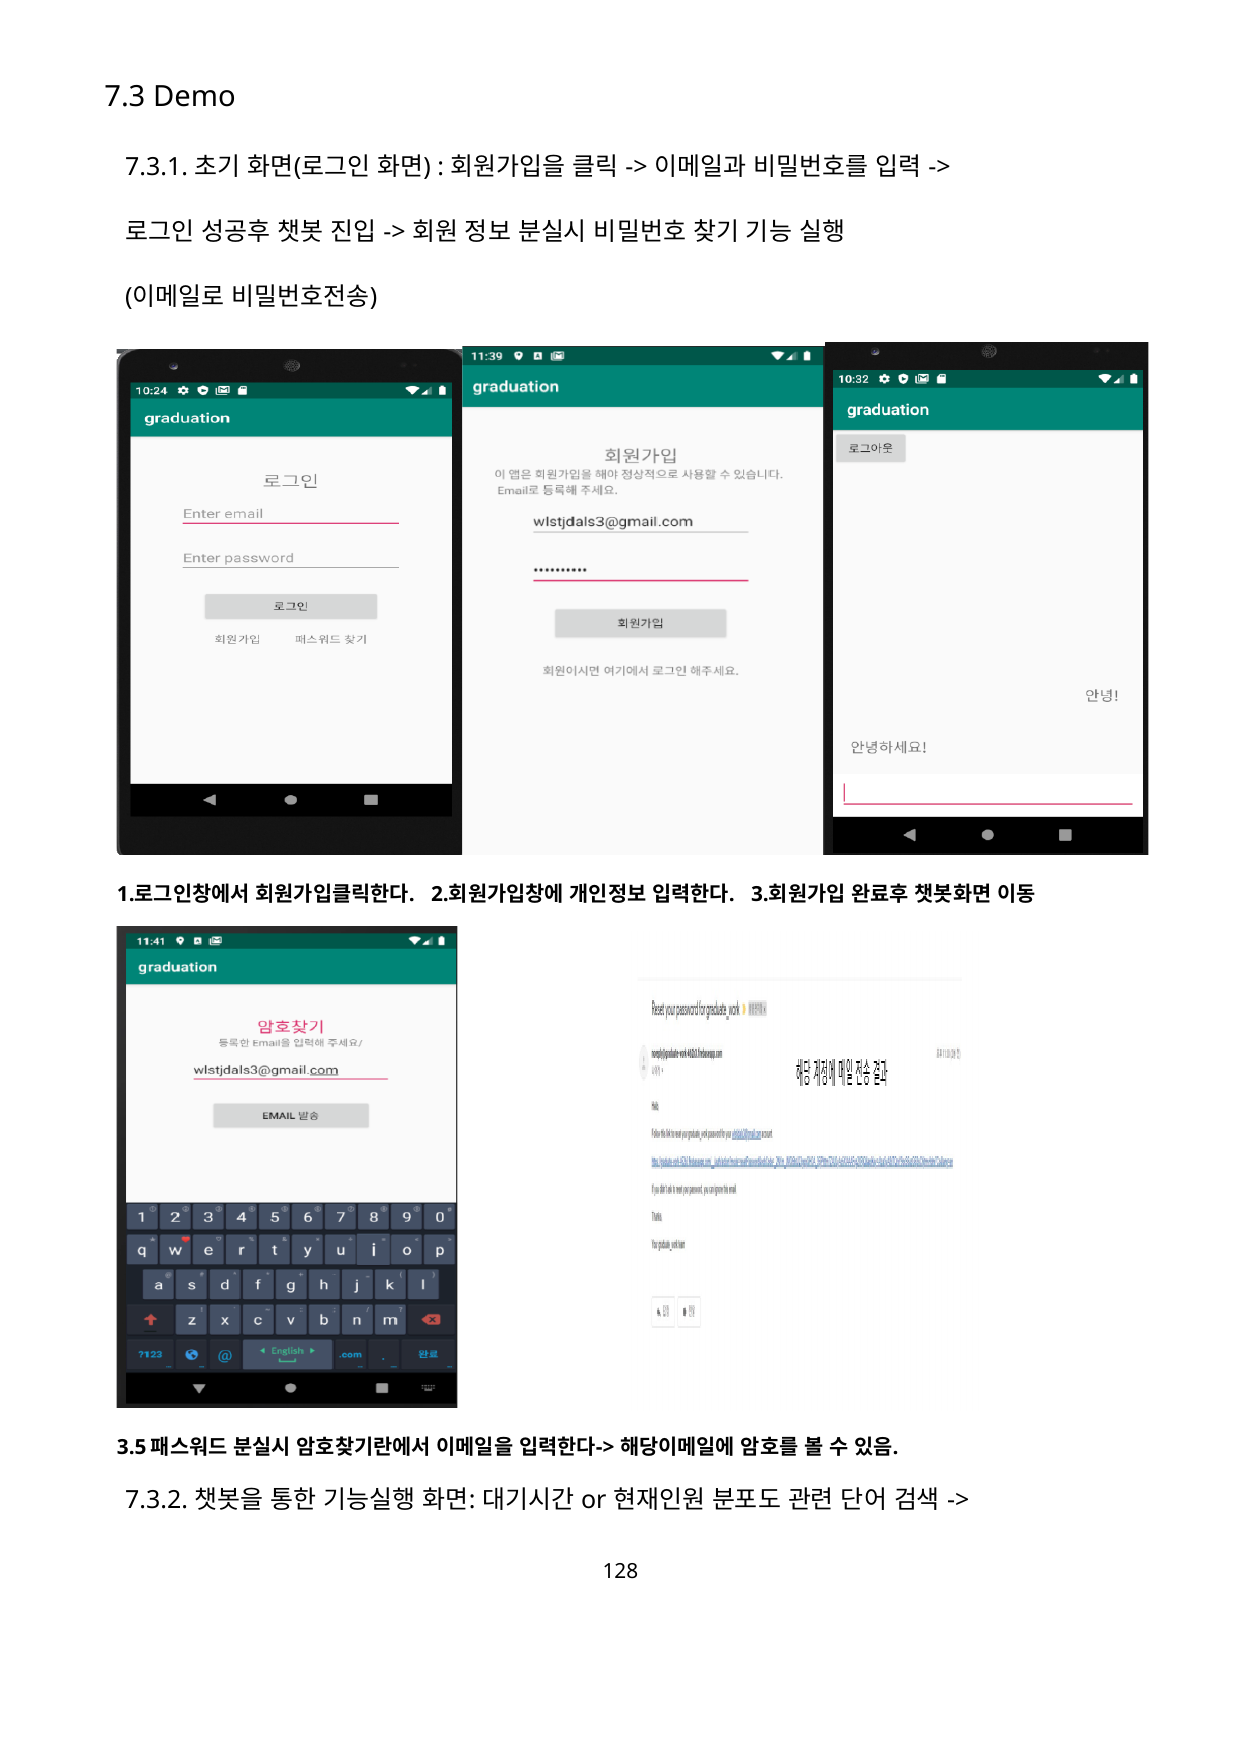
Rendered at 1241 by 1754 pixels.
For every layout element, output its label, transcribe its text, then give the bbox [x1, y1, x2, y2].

text (이메일로 비밀번호전송) [75, 277, 1165, 313]
picture [625, 931, 985, 1411]
picture [116, 342, 1149, 855]
text 7.3.2. 챗봇을 통한 기능실행 화면: 대기시간 or 현재인원 분포도 관련 단어 검색 -> [75, 1480, 1165, 1516]
text 3.5패스워드 분실시 암호찾기란에서 이메일을 입력한다-> 해당이메일에 암호를 볼 수 있음. [75, 1430, 1165, 1461]
text 7.3.1. 초기 화면(로그인 화면) : 회원가입을 클릭 -> 이메일과 비밀번호를 입력 -> [75, 146, 1165, 183]
picture [116, 926, 458, 1408]
text 1.로그인창에서 회원가입클릭한다. 2.회원가입창에 개인정보 입력한다. 3.회원가입 완료후 챗봇화면 이동 [75, 877, 1165, 907]
text 로그인 성공후 챗봇 진입 -> 회원 정보 분실시 비밀번호 찾기 기능 실행 [75, 212, 1165, 248]
text 7.3 Demo [75, 75, 1165, 115]
